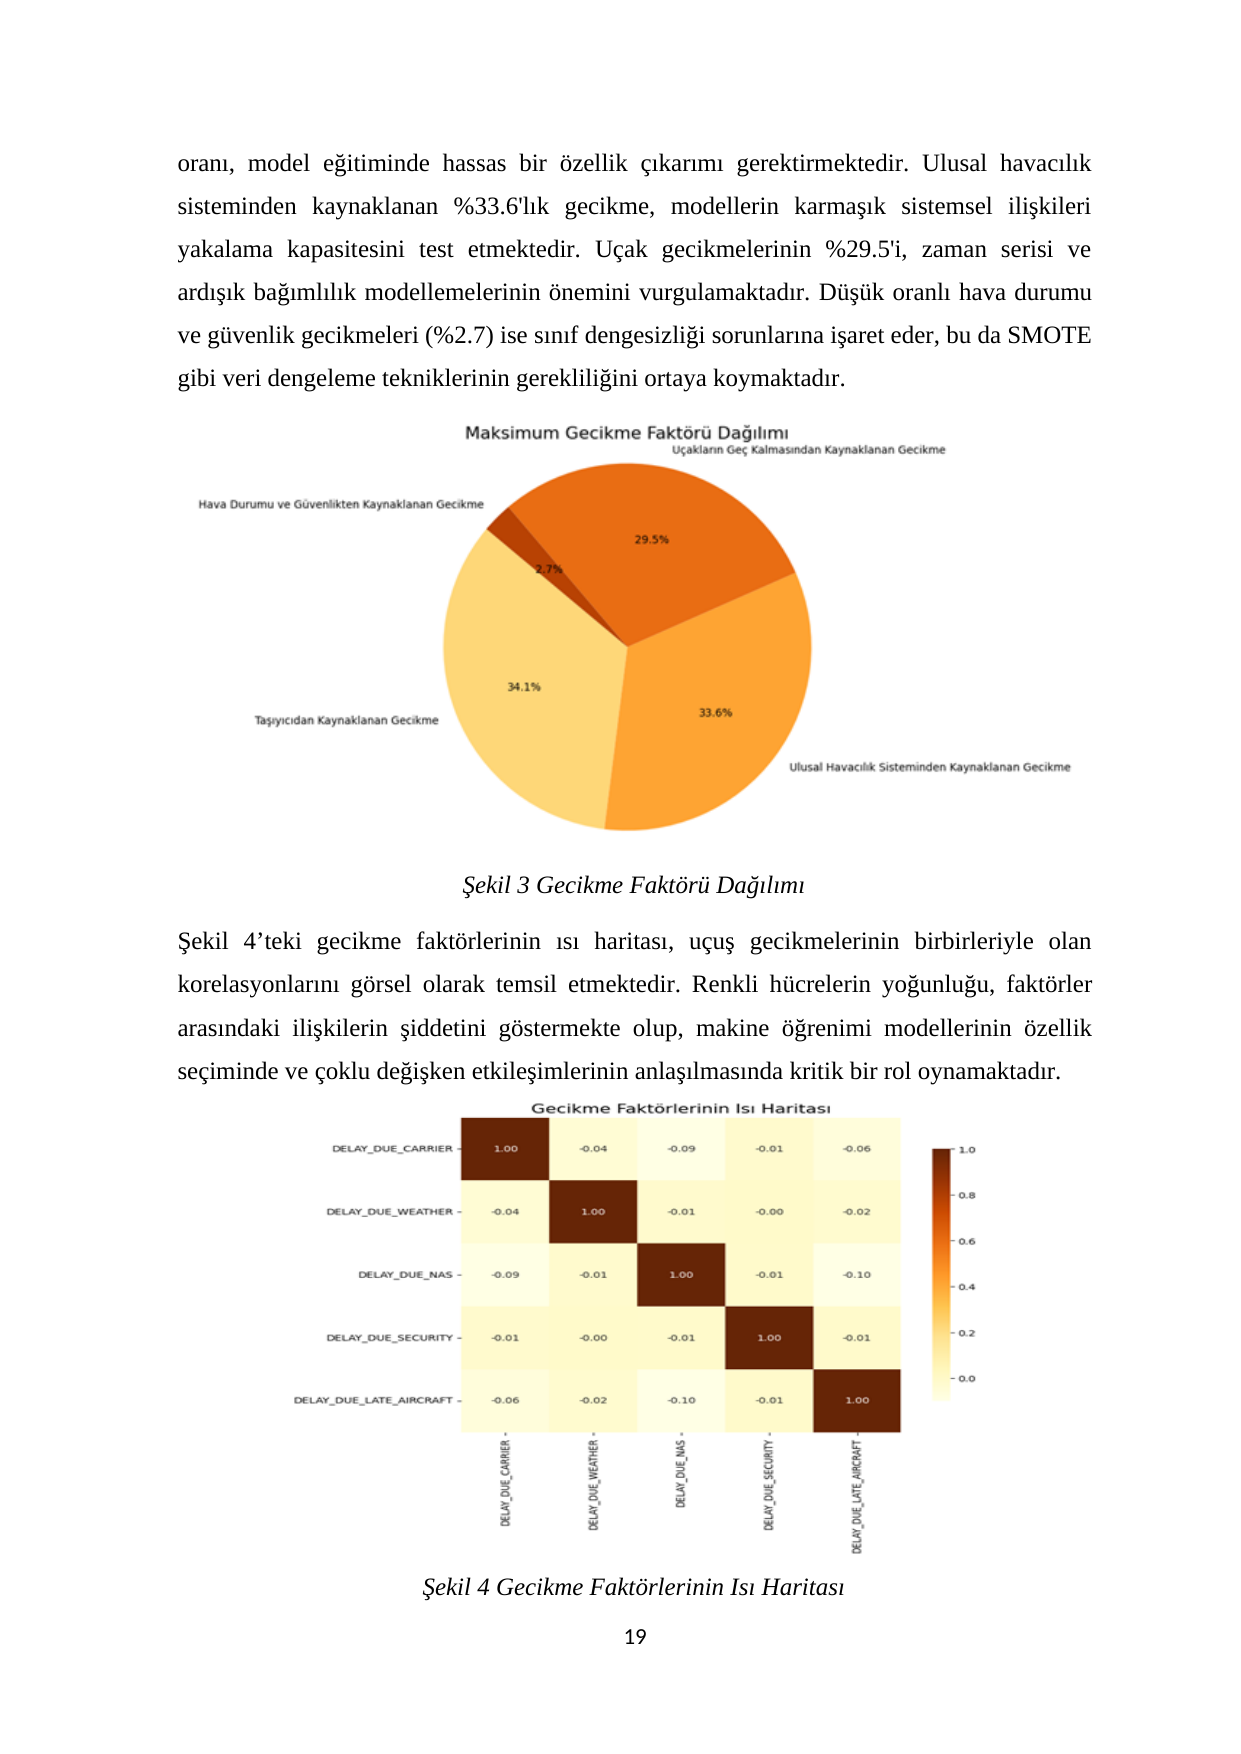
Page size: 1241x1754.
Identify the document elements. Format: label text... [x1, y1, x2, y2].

text Şekil 4’teki gecikme faktörlerinin ısı haritası, uçuş gecikmelerinin birbirleriyle olan korelasyonlarını görsel olarak temsil etmektedir. Renkli hücrelerin yoğunluğu, faktörler arasındaki ilişkilerin şiddetini göstermekte olup, makine öğrenimi modellerinin özellik seçiminde ve çoklu değişken etkileşimlerinin anlaşılmasında kritik bir rol oynamaktadır. [177, 926, 1092, 1084]
picture [191, 418, 1078, 857]
text Şekil 4 Gecikme Faktörlerinin Isı Haritası [177, 1572, 1092, 1600]
text Şekil 3 Gecikme Faktörü Dağılımı [177, 870, 1092, 899]
picture [286, 1098, 983, 1558]
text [177, 148, 1092, 392]
